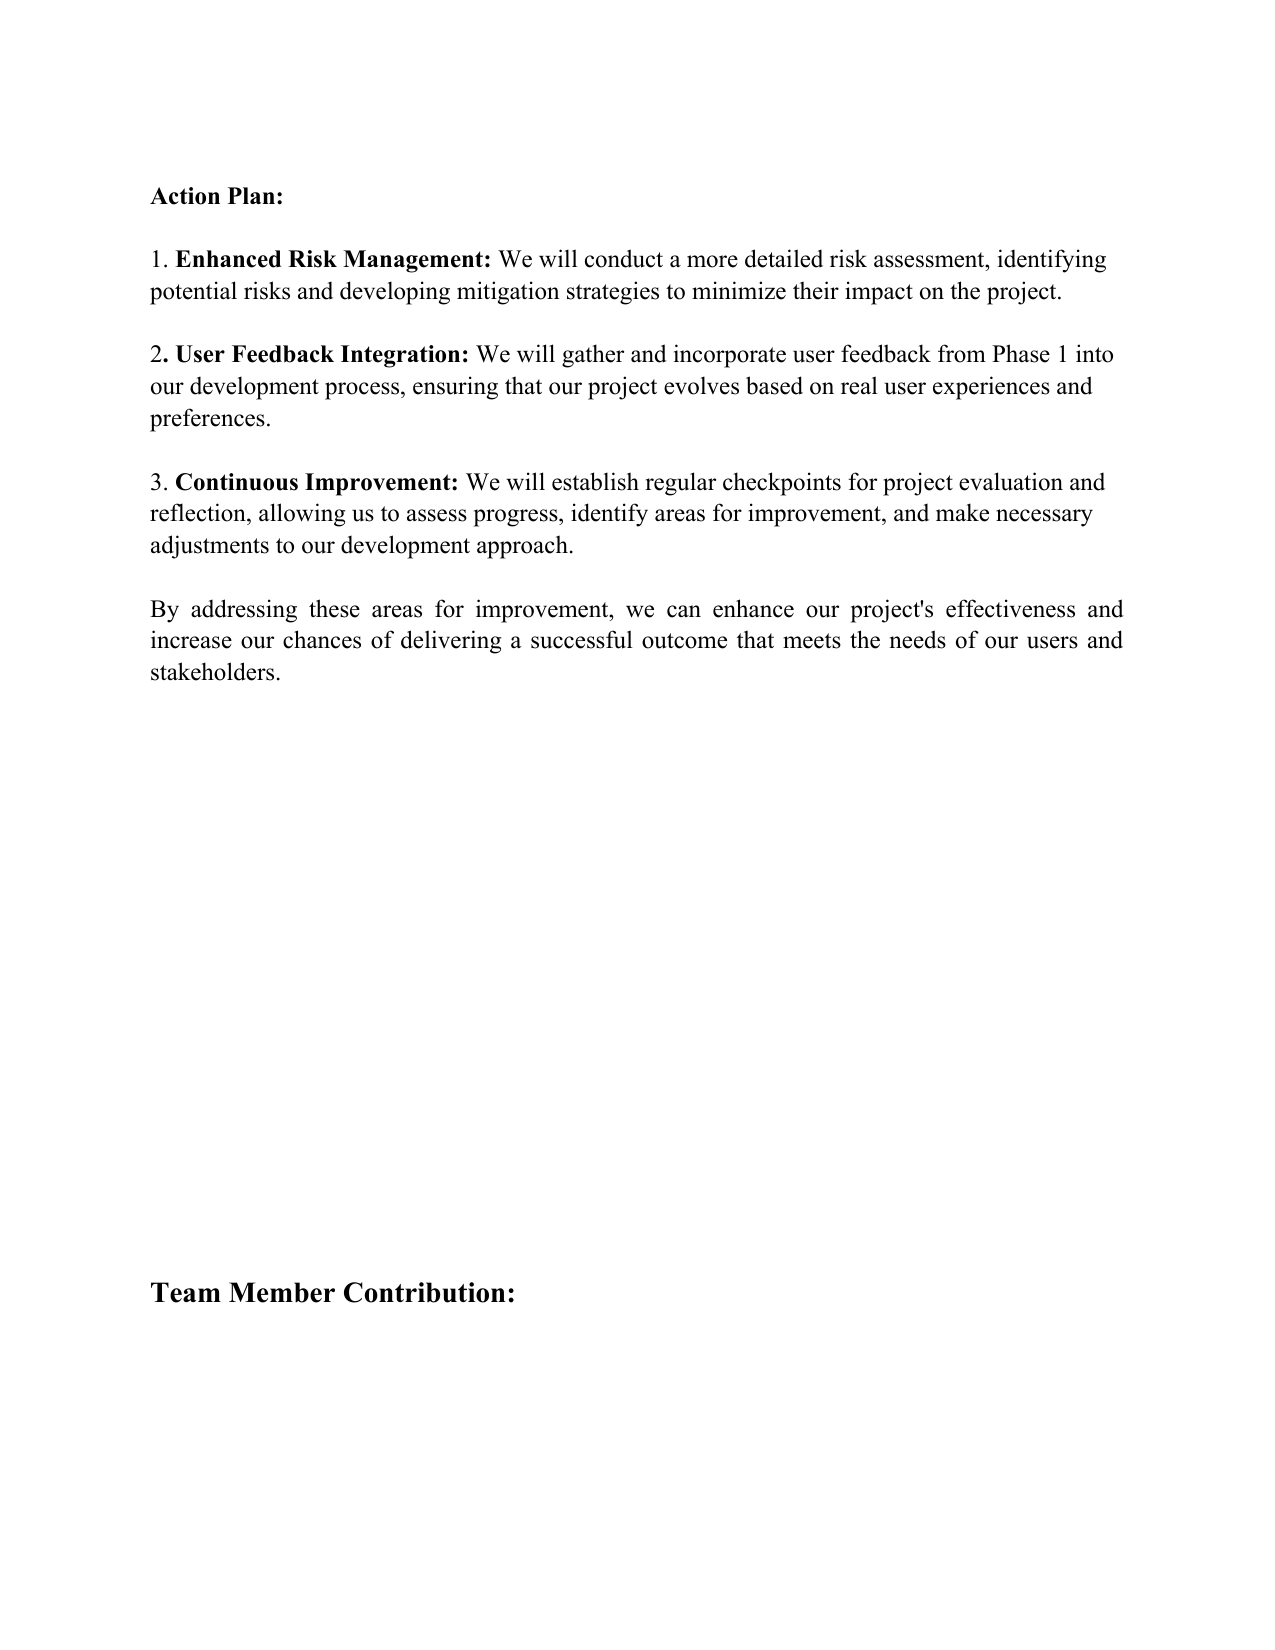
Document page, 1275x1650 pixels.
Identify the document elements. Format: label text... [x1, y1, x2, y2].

text 3. Continuous Improvement: We will establish regular checkpoints for project evaluation and reflection, allowing us to assess progress, identify areas for improvement, and make necessary adjustments to our development approach. [150, 468, 1125, 559]
text 1. Enhanced Risk Management: We will conduct a more detailed risk assessment, identifying potential risks and developing mitigation strategies to minimize their impact on the project. [150, 245, 1125, 305]
text By addressing these areas for improvement, we can enhance our project's effectiveness and increase our chances of delivering a successful outcome that meets the needs of our users and stakeholders. [150, 595, 1125, 716]
text 2. User Feedback Integration: We will gather and incorporate user feedback from Phase 1 into our development process, ensuring that our project evolves based on real user experiences and preferences. [150, 341, 1125, 432]
text Team Member Contribution: [150, 1276, 1134, 1309]
text Action Plan: [150, 182, 1125, 209]
